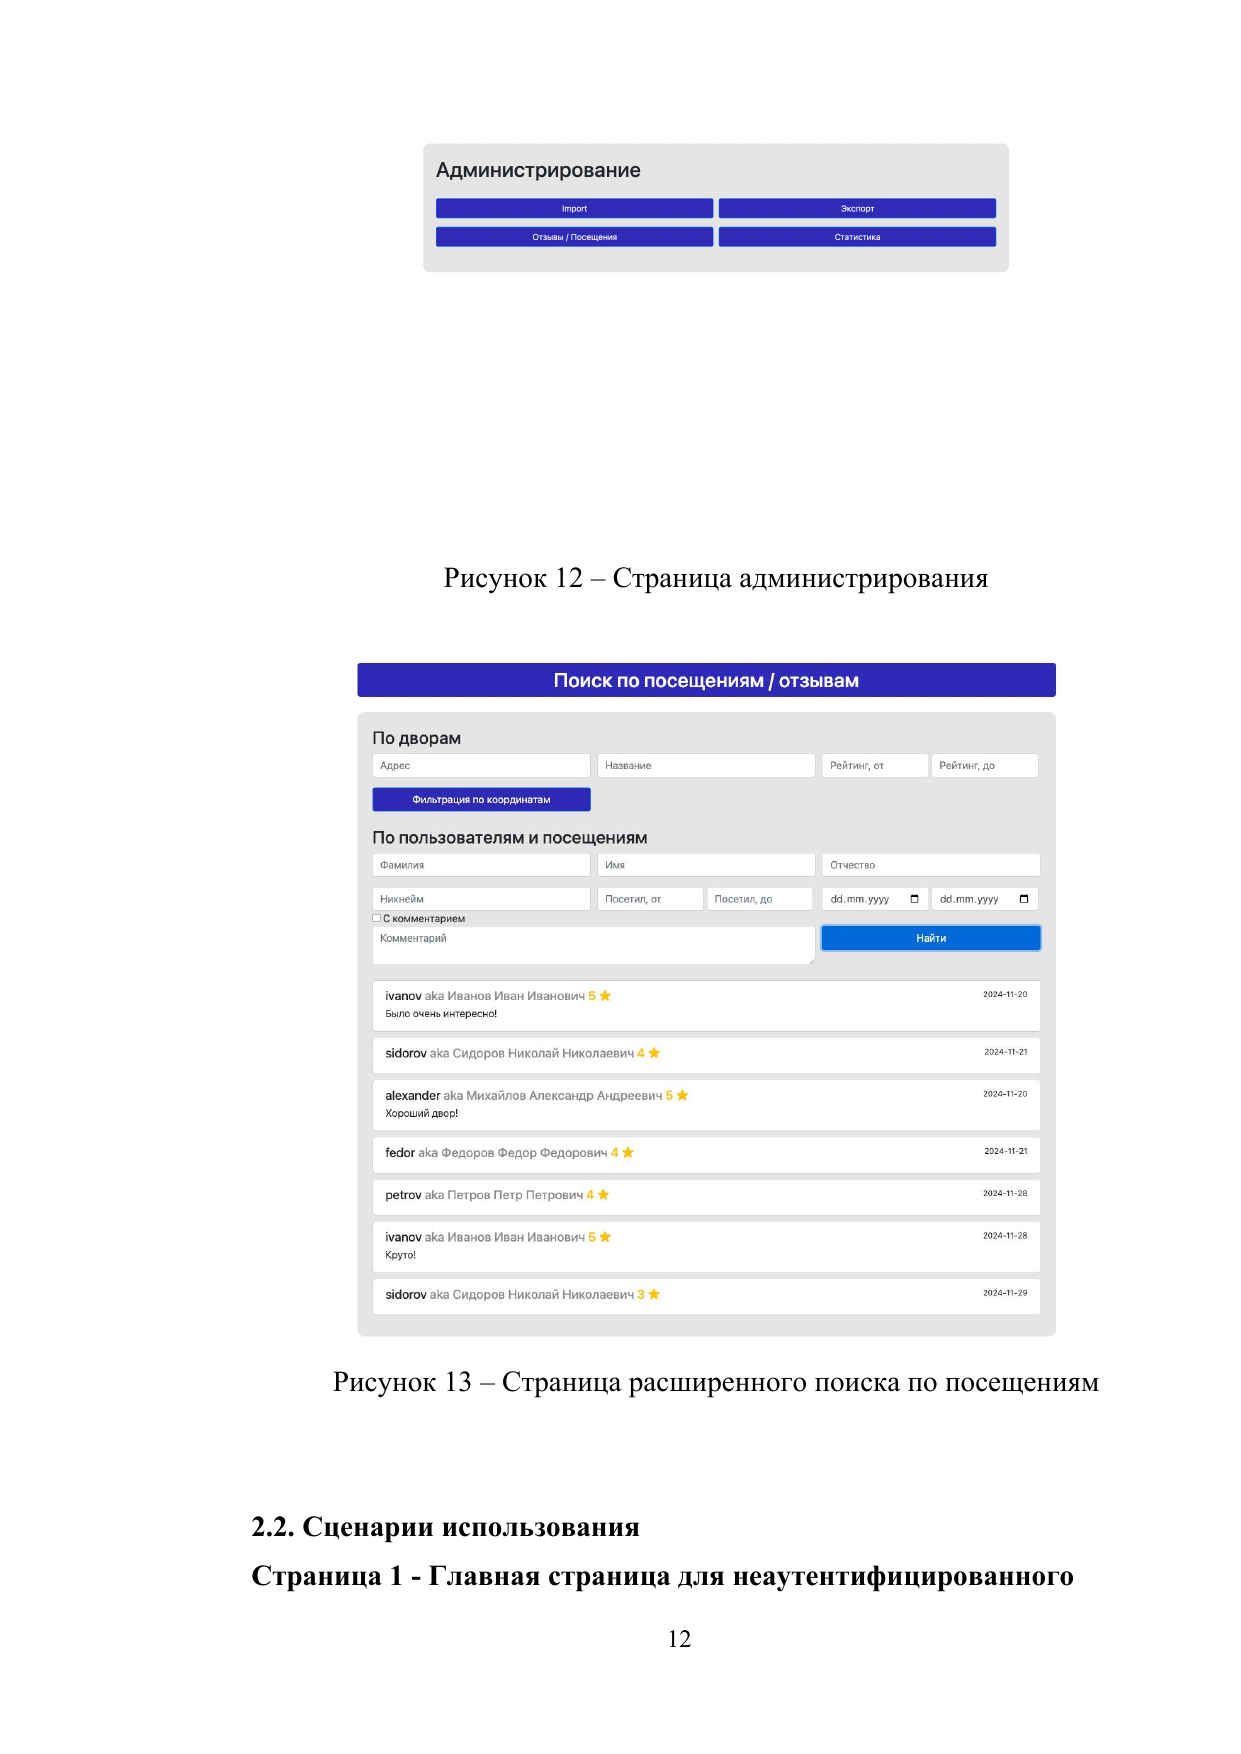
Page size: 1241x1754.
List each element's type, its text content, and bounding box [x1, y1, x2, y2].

picture [336, 118, 1096, 548]
text Рисунок 13 – Страница расширенного поиска по посещениям [177, 1365, 1181, 1397]
text Рисунок 12 – Страница администрирования [177, 561, 1181, 594]
picture [330, 658, 1103, 1352]
text Страница 1 - Главная страница для неаутентифицированного [177, 1559, 1181, 1591]
text 2.2. Сценарии использования [177, 1511, 1181, 1543]
